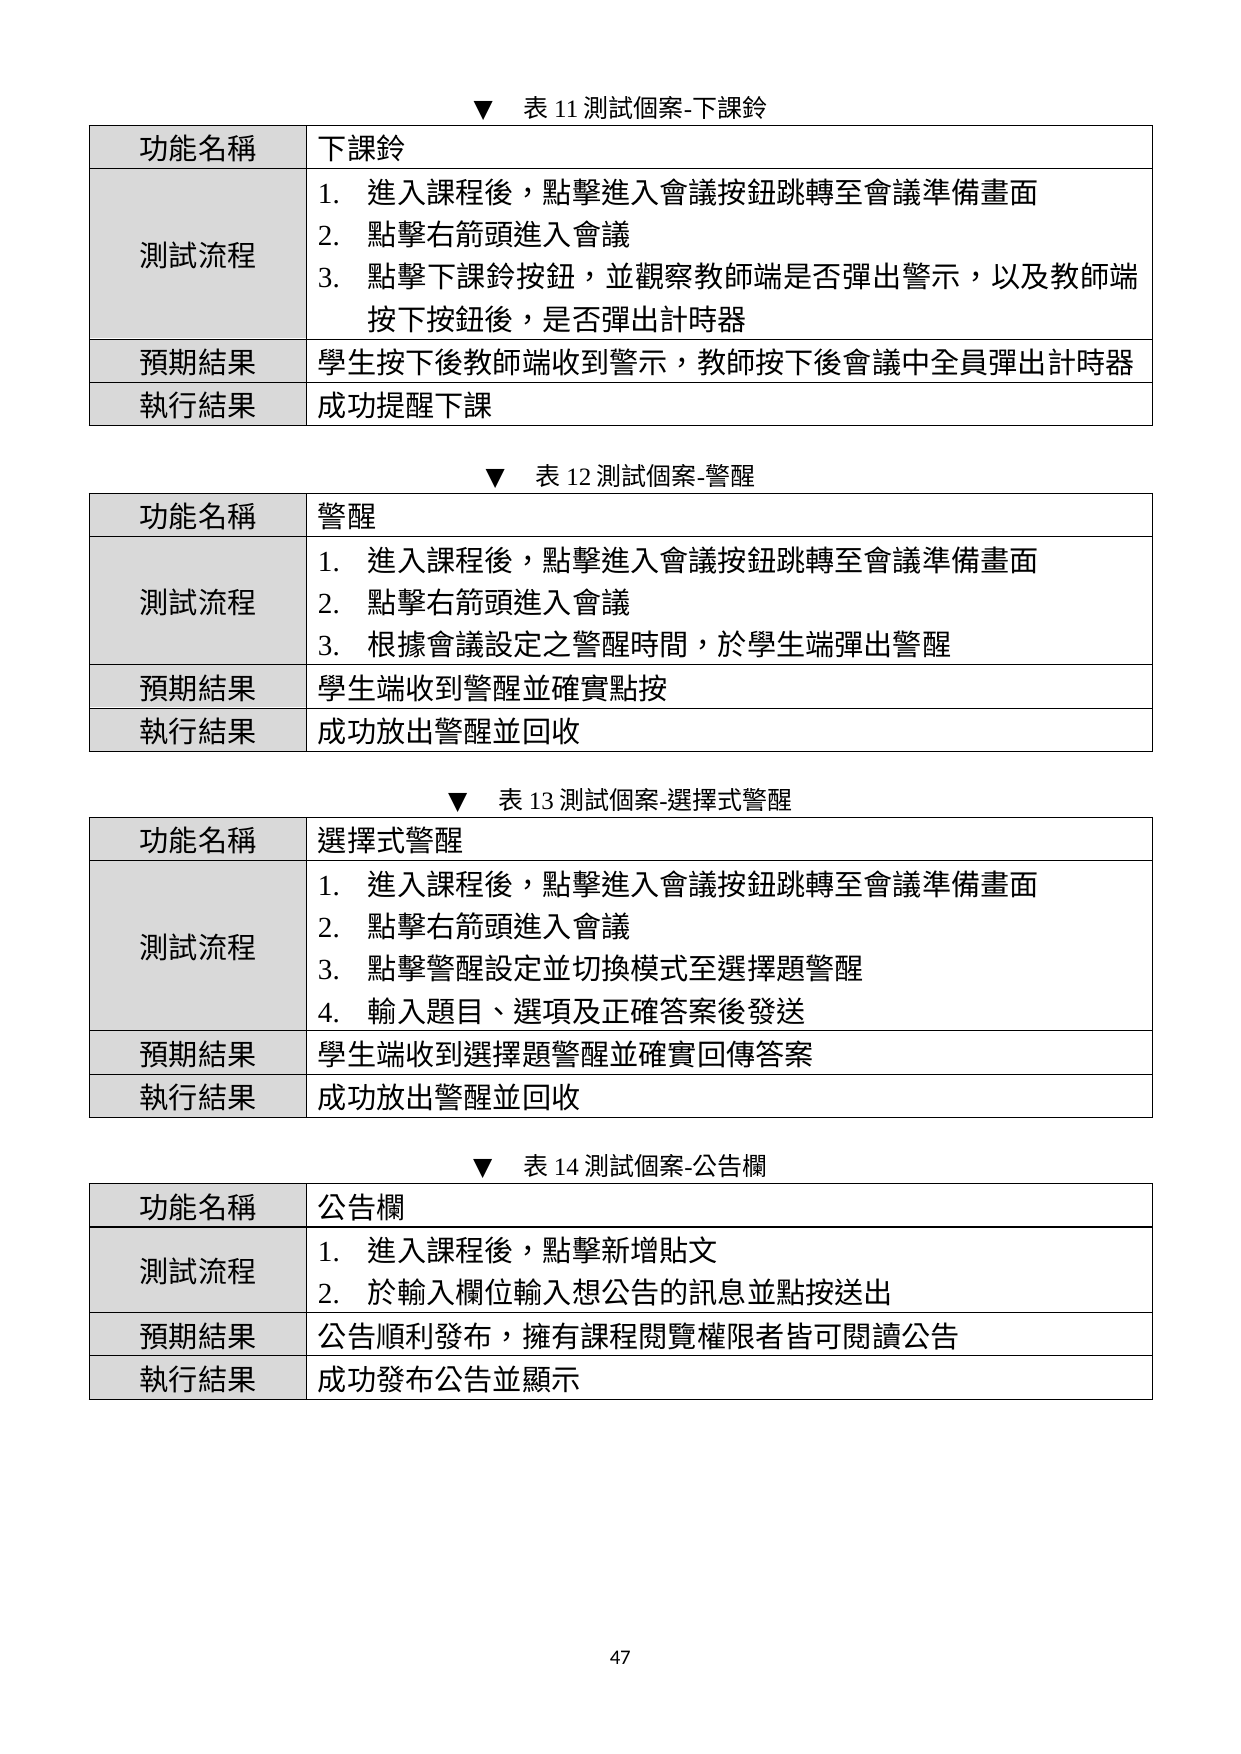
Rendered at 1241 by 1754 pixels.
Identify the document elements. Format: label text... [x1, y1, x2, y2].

table_cell 預期結果 [90, 665, 306, 707]
table_cell 學生端收到選擇題警醒並確實回傳答案 [307, 1031, 1152, 1074]
table_cell 進入課程後，點擊進入會議按鈕跳轉至會議準備畫面 點擊右箭頭進入會議 點擊警醒設定並切換模式至選擇題警醒 輸入題目、選項及正確答案後發送 [307, 861, 1152, 1030]
table_cell 測試流程 [90, 169, 306, 338]
table_cell 成功放出警醒並回收 [307, 709, 1152, 751]
table_cell 執行結果 [90, 1356, 306, 1399]
table_cell 進入課程後，點擊進入會議按鈕跳轉至會議準備畫面 點擊右箭頭進入會議 點擊下課鈴按鈕，並觀察教師端是否彈出警示，以及教師端按下按鈕後，是否彈出計時器 [307, 169, 1152, 338]
table_header 功能名稱 [90, 494, 306, 536]
list 表 13 測試個案-選擇式警醒 [89, 781, 1152, 817]
table_cell 成功放出警醒並回收 [307, 1075, 1152, 1117]
table_cell 預期結果 [90, 340, 306, 382]
table_header 警醒 [307, 494, 1152, 536]
table_header 功能名稱 [90, 818, 306, 860]
table_header 下課鈴 [307, 126, 1152, 168]
table_cell 成功發布公告並顯示 [307, 1356, 1152, 1399]
table_header 功能名稱 [90, 1184, 306, 1226]
list 表 14 測試個案-公告欄 [89, 1147, 1152, 1183]
table_cell 測試流程 [90, 537, 306, 664]
table_cell 測試流程 [90, 1228, 306, 1312]
table_cell 成功提醒下課 [307, 383, 1152, 425]
list 表 12 測試個案-警醒 [89, 457, 1152, 493]
table_cell 進入課程後，點擊新增貼文 於輸入欄位輸入想公告的訊息並點按送出 [307, 1228, 1152, 1312]
table_cell 預期結果 [90, 1031, 306, 1074]
table_cell 預期結果 [90, 1313, 306, 1355]
table_cell 公告順利發布，擁有課程閱覽權限者皆可閱讀公告 [307, 1313, 1152, 1355]
table_header 功能名稱 [90, 126, 306, 168]
table_cell 學生端收到警醒並確實點按 [307, 665, 1152, 707]
table_header 公告欄 [307, 1184, 1152, 1226]
table_cell 執行結果 [90, 383, 306, 425]
table_cell 測試流程 [90, 861, 306, 1030]
table_cell 執行結果 [90, 709, 306, 751]
table_cell 執行結果 [90, 1075, 306, 1117]
table_cell 學生按下後教師端收到警示，教師按下後會議中全員彈出計時器 [307, 340, 1152, 382]
table_header 選擇式警醒 [307, 818, 1152, 860]
list 表 11 測試個案-下課鈴 [89, 89, 1152, 125]
table_cell 進入課程後，點擊進入會議按鈕跳轉至會議準備畫面 點擊右箭頭進入會議 根據會議設定之警醒時間，於學生端彈出警醒 [307, 537, 1152, 664]
